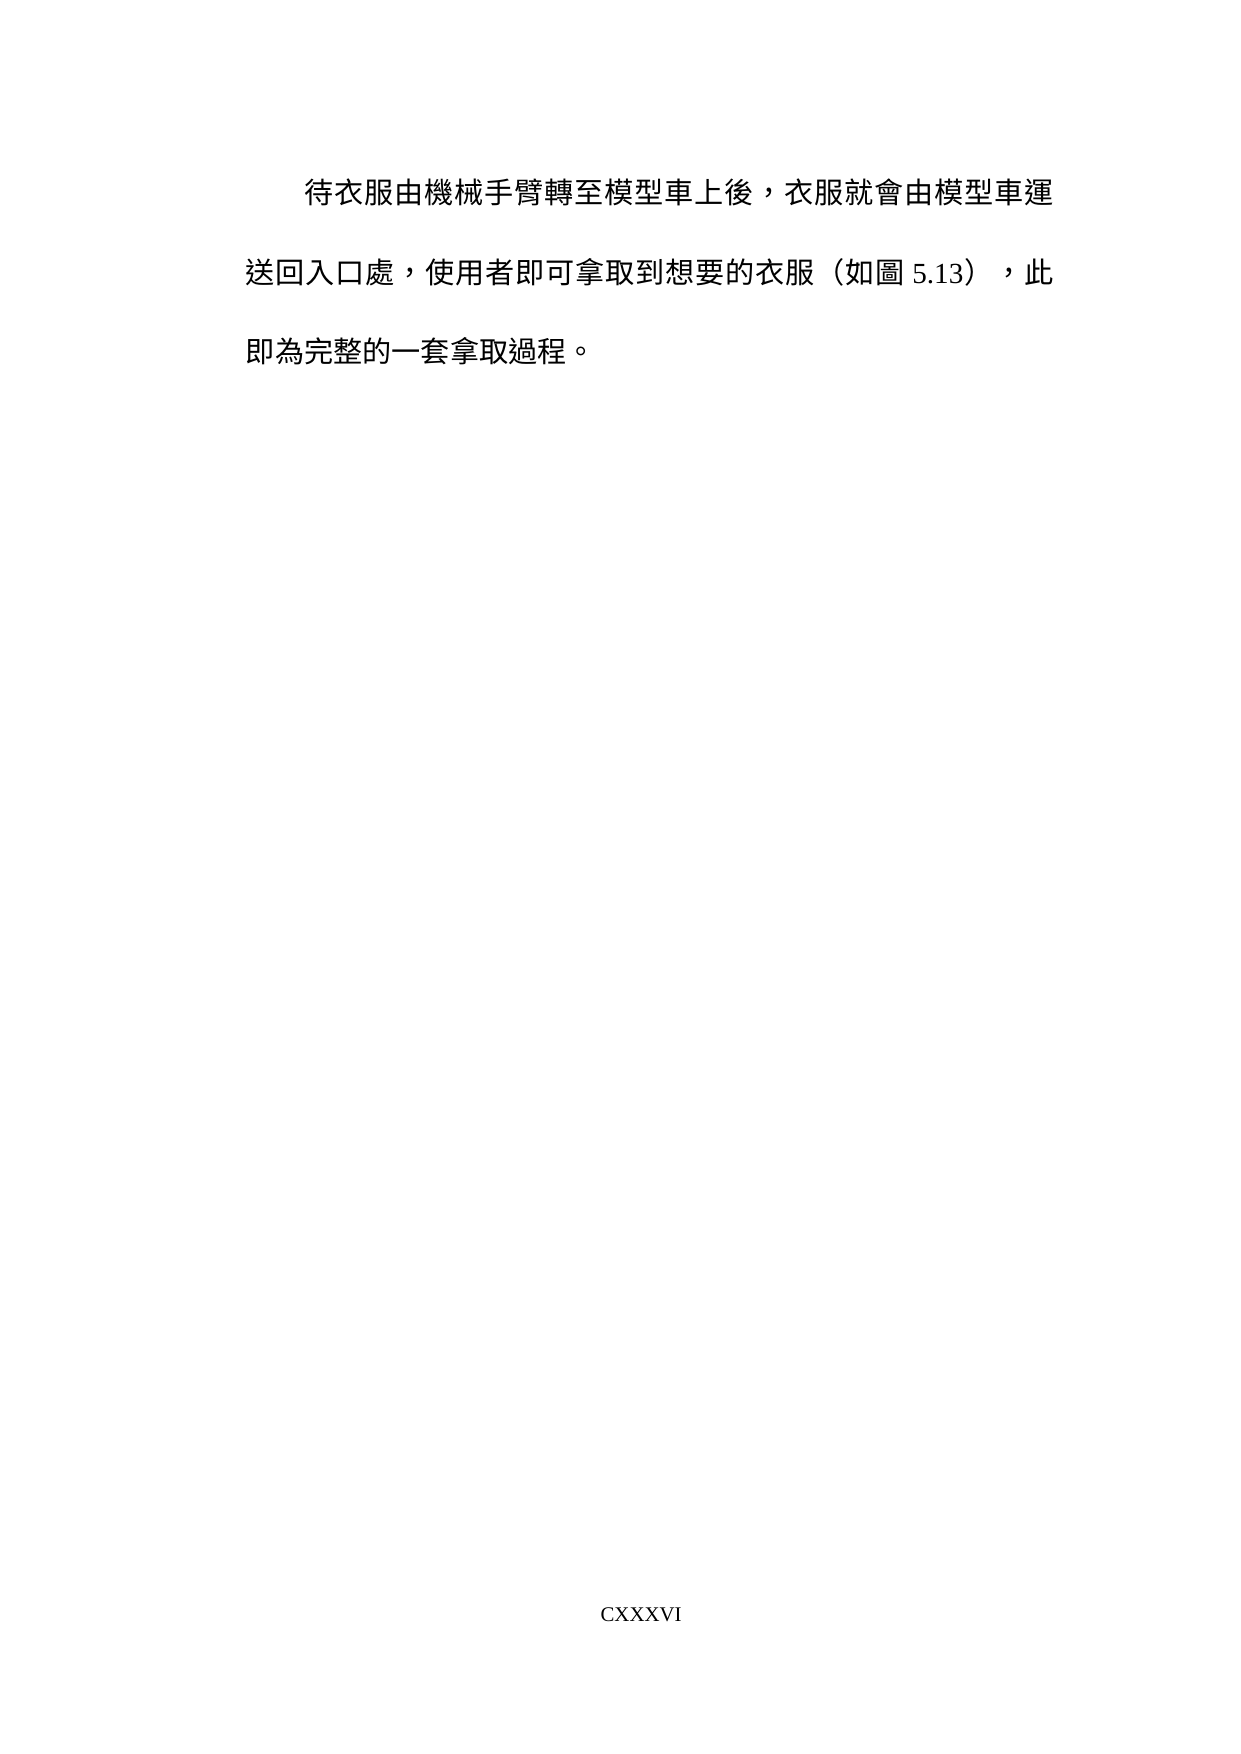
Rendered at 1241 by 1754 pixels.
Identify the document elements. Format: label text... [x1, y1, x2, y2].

list 待衣服由機械手臂轉至模型車上後，衣服就會由模型車運送回入口處，使用者即可拿取到想要的衣服（如圖5.13），此即為完整的一套拿取過程。 [246, 151, 1053, 389]
